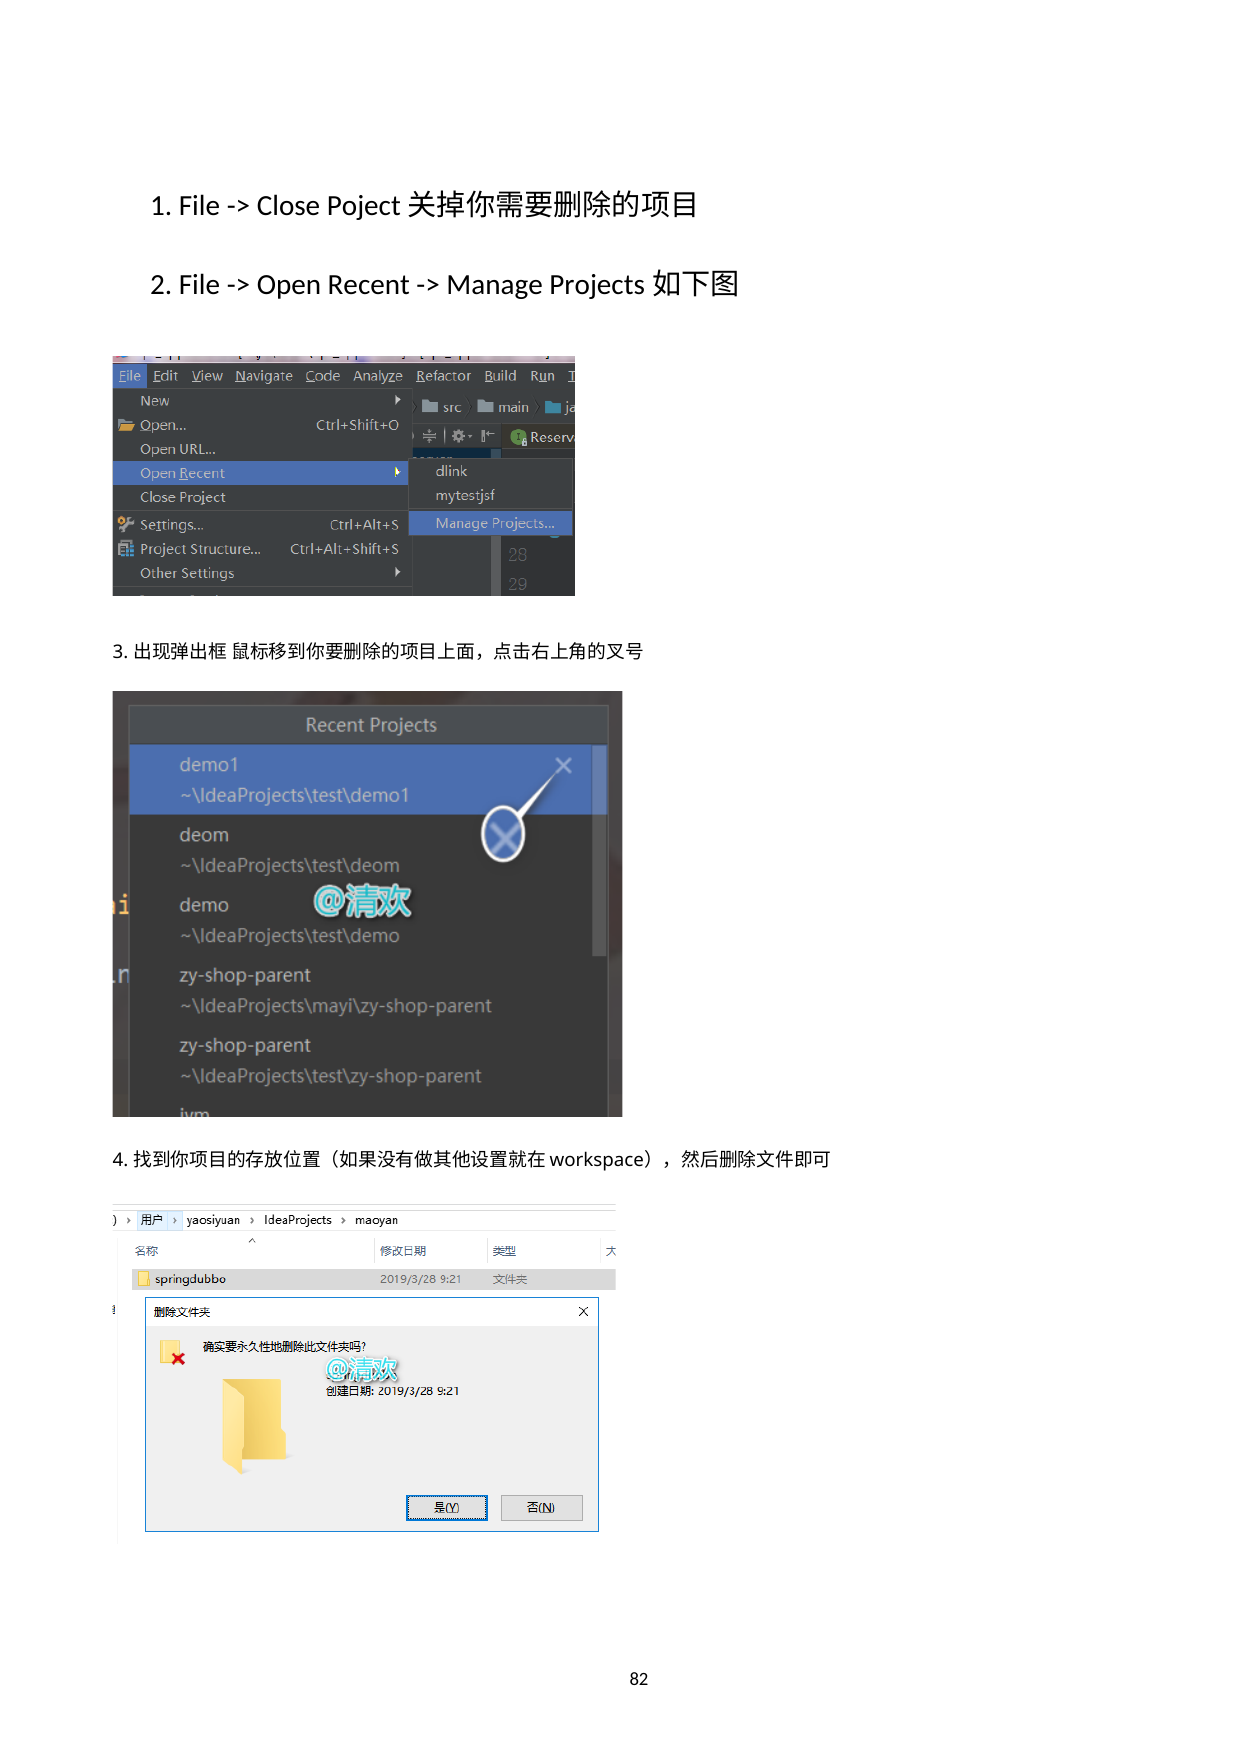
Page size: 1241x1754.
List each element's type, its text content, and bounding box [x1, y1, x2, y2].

text 4. 找到你项目的存放位置（如果没有做其他设置就在workspace），然后删除文件即可 [112, 1138, 1128, 1178]
picture [112, 1199, 616, 1544]
text 3. 出现弹出框 鼠标移到你要删除的项目上面，点击右上角的叉号 [112, 630, 1128, 670]
picture [112, 356, 575, 596]
picture [112, 691, 623, 1117]
text 1. File -> Close Poject 关掉你需要删除的项目 [112, 163, 1128, 242]
text 2. File -> Open Recent -> Manage Projects 如下图 [112, 242, 1128, 321]
